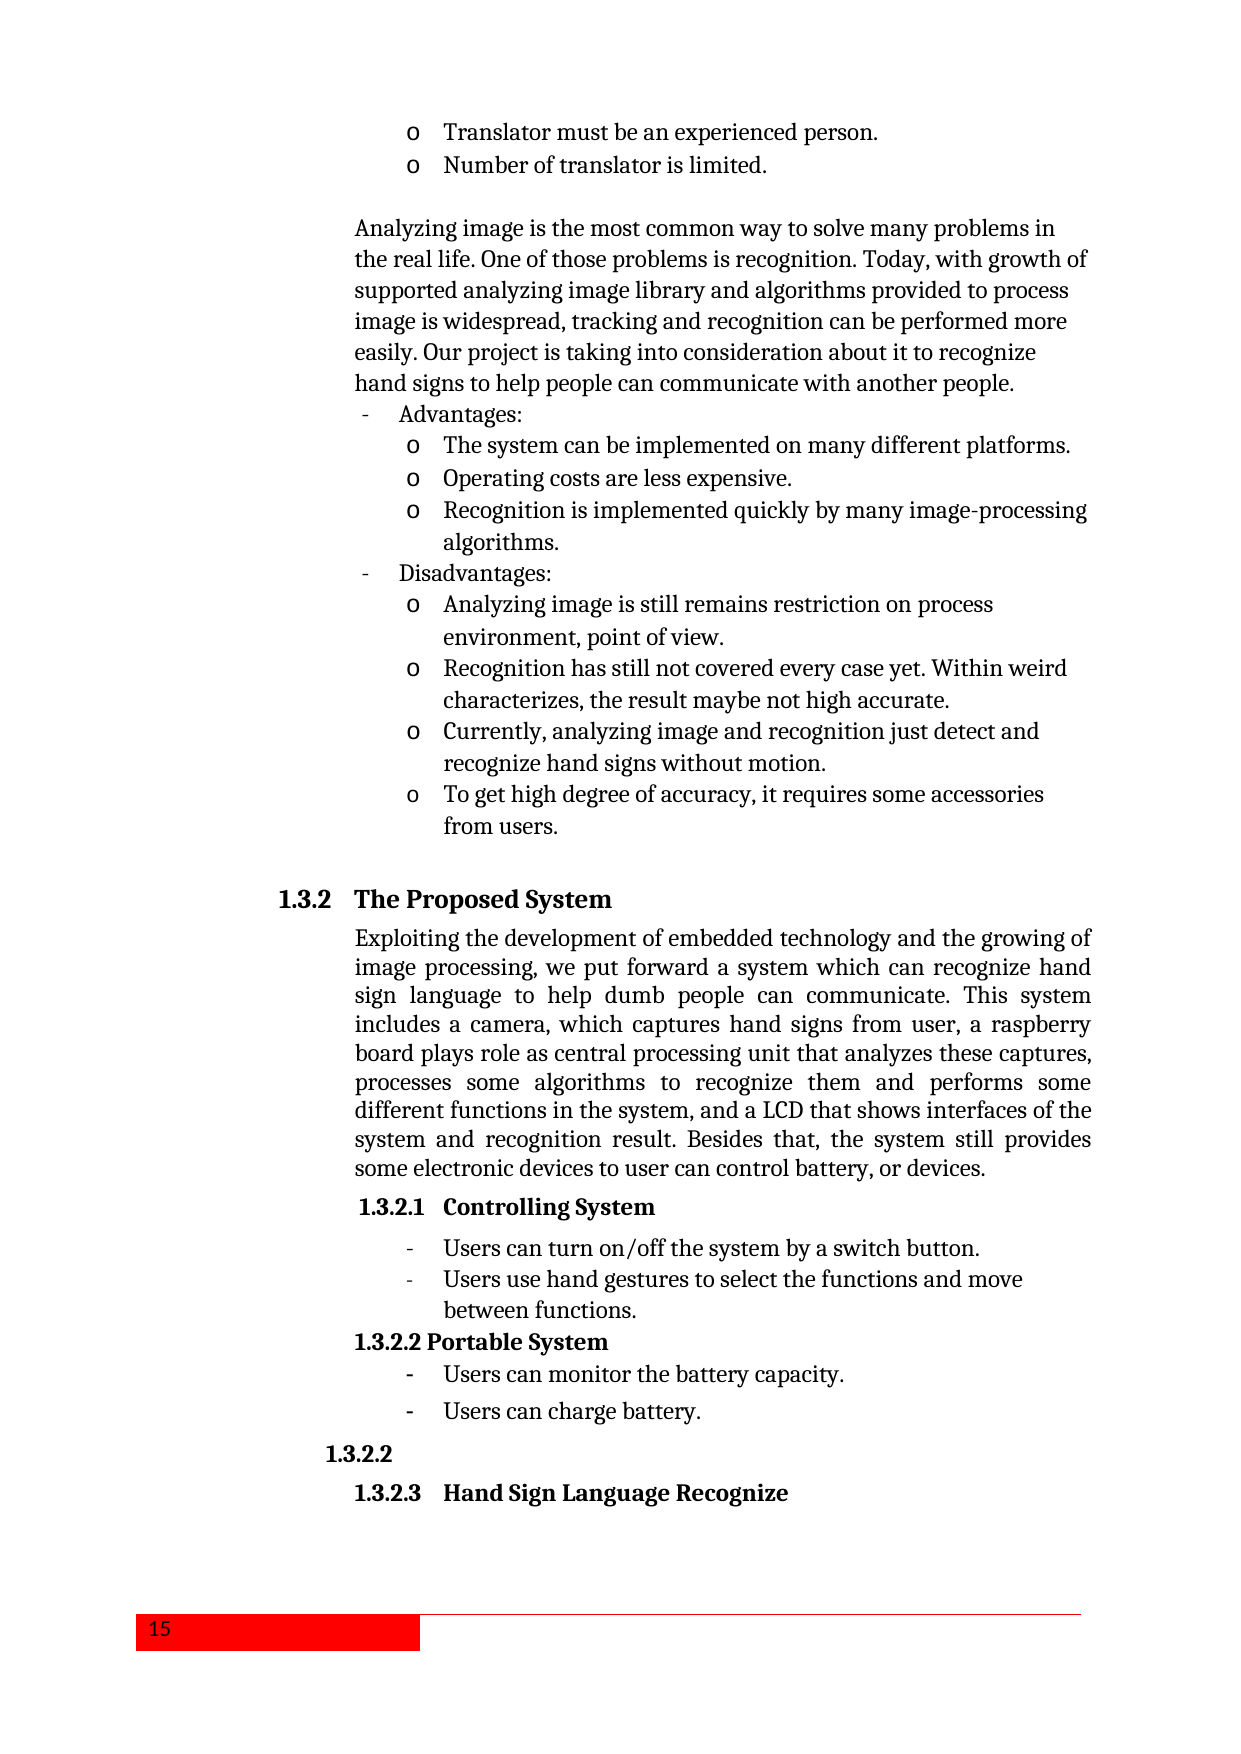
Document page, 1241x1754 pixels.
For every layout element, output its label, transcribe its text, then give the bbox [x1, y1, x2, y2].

text Exploiting the development of embedded technology and the growing of image processing, we put forward a system which can recognize hand sign language to help dumb people can communicate. This system includes a camera, which captures hand signs from user, a raspberry board plays role as central processing unit that analyzes these captures, processes some algorithms to recognize them and performs some different functions in the system, and a LCD that shows interfaces of the system and recognition result. Besides that, the system still provides some electronic devices to user can control battery, or devices. [354, 924, 1092, 1183]
list Number of translator is limited. [406, 151, 1092, 181]
subtitle Controlling System [359, 1193, 1092, 1222]
list Currently, analyzing image and recognition just detect and recognize hand signs without motion. [406, 717, 1092, 778]
list Analyzing image is the most common way to solve many problems in the real life. One of those problems is recognition. Today, with growth of supported analyzing image library and algorithms provided to process image is widespread, tracking and recognition can be performed more easily. Our project is taking into consideration about it to recognize hand signs to help people can communicate with another people. [354, 214, 1092, 398]
subtitle 1.3.2.2 Portable System [354, 1327, 1092, 1356]
list Operating costs are less expensive. [406, 464, 1092, 494]
list Users can charge battery. [406, 1393, 1092, 1427]
list Analyzing image is still remains restriction on process environment, point of view. [406, 590, 1092, 651]
list To get high degree of accuracy, it requires some accessories from users. [406, 780, 1092, 841]
list The system can be implemented on many different platforms. [406, 431, 1092, 461]
list Users can turn on/off the system by a switch button. [406, 1234, 1092, 1263]
list Recognition is implemented quickly by many image-processing algorithms. [406, 496, 1092, 557]
subtitle The Proposed System [279, 884, 1092, 916]
list Advantages: [361, 400, 1092, 429]
list Users can monitor the battery capacity. [406, 1356, 1092, 1390]
list Recognition has still not covered every case yet. Within weird characterizes, the result maybe not high accurate. [406, 654, 1092, 715]
list Translator must be an experienced person. [406, 118, 1092, 148]
list Users use hand gestures to select the functions and move between functions. [406, 1265, 1092, 1325]
subtitle Hand Sign Language Recognize [354, 1479, 1092, 1508]
list Disadvantages: [361, 559, 1092, 588]
